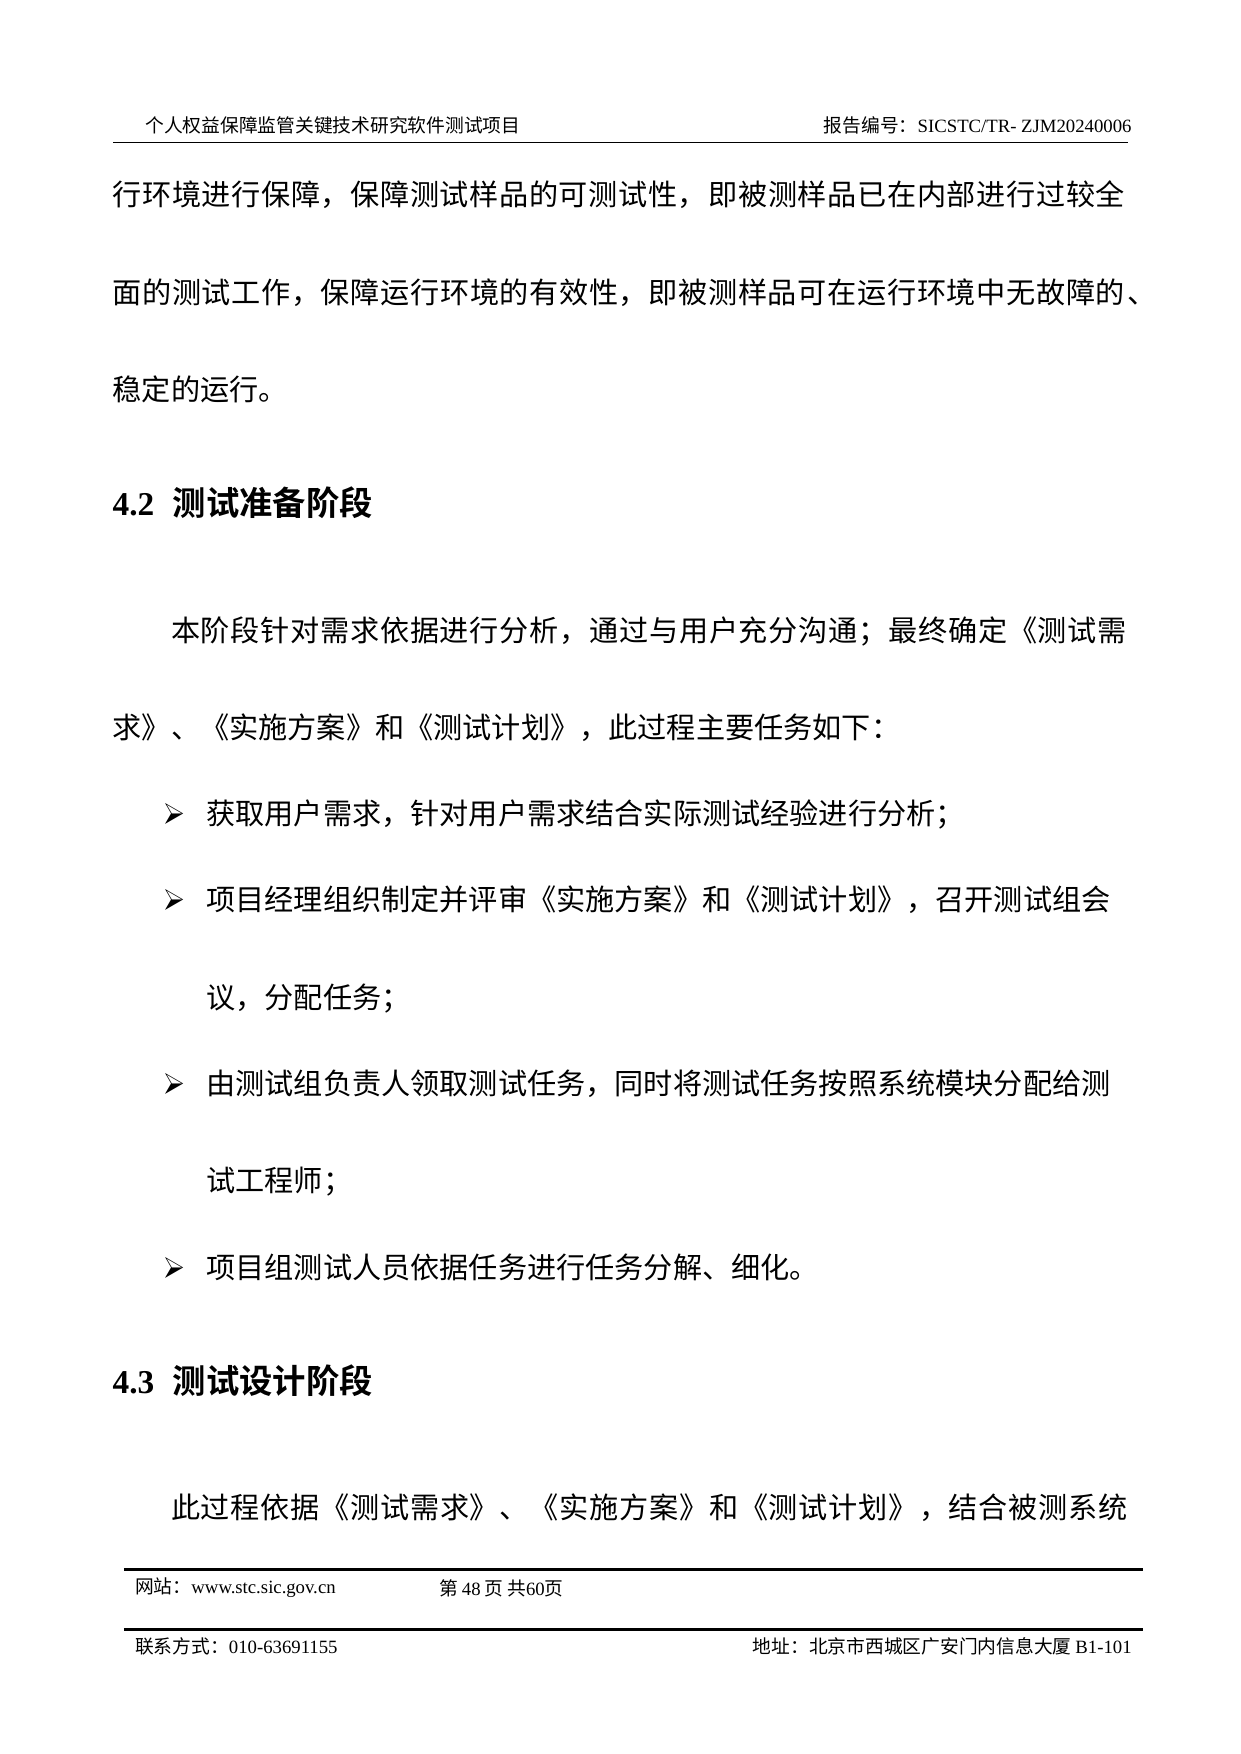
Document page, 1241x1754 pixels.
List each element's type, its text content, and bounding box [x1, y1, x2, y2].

subtitle 测试设计阶段 [112, 1346, 1128, 1411]
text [112, 1473, 1128, 1538]
text 本阶段针对需求依据进行分析，通过与用户充分沟通；最终确定《测试需求》、《实施方案》和《测试计划》，此过程主要任务如下： [112, 596, 1128, 758]
list 项目经理组织制定并评审《实施方案》和《测试计划》，召开测试组会议，分配任务； [162, 866, 1128, 1028]
subtitle 测试准备阶段 [112, 468, 1128, 533]
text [112, 160, 1128, 420]
list 项目组测试人员依据任务进行任务分解、细化。 [162, 1233, 1128, 1298]
list 获取用户需求，针对用户需求结合实际测试经验进行分析； [162, 779, 1128, 844]
list 由测试组负责人领取测试任务，同时将测试任务按照系统模块分配给测试工程师； [162, 1049, 1128, 1212]
